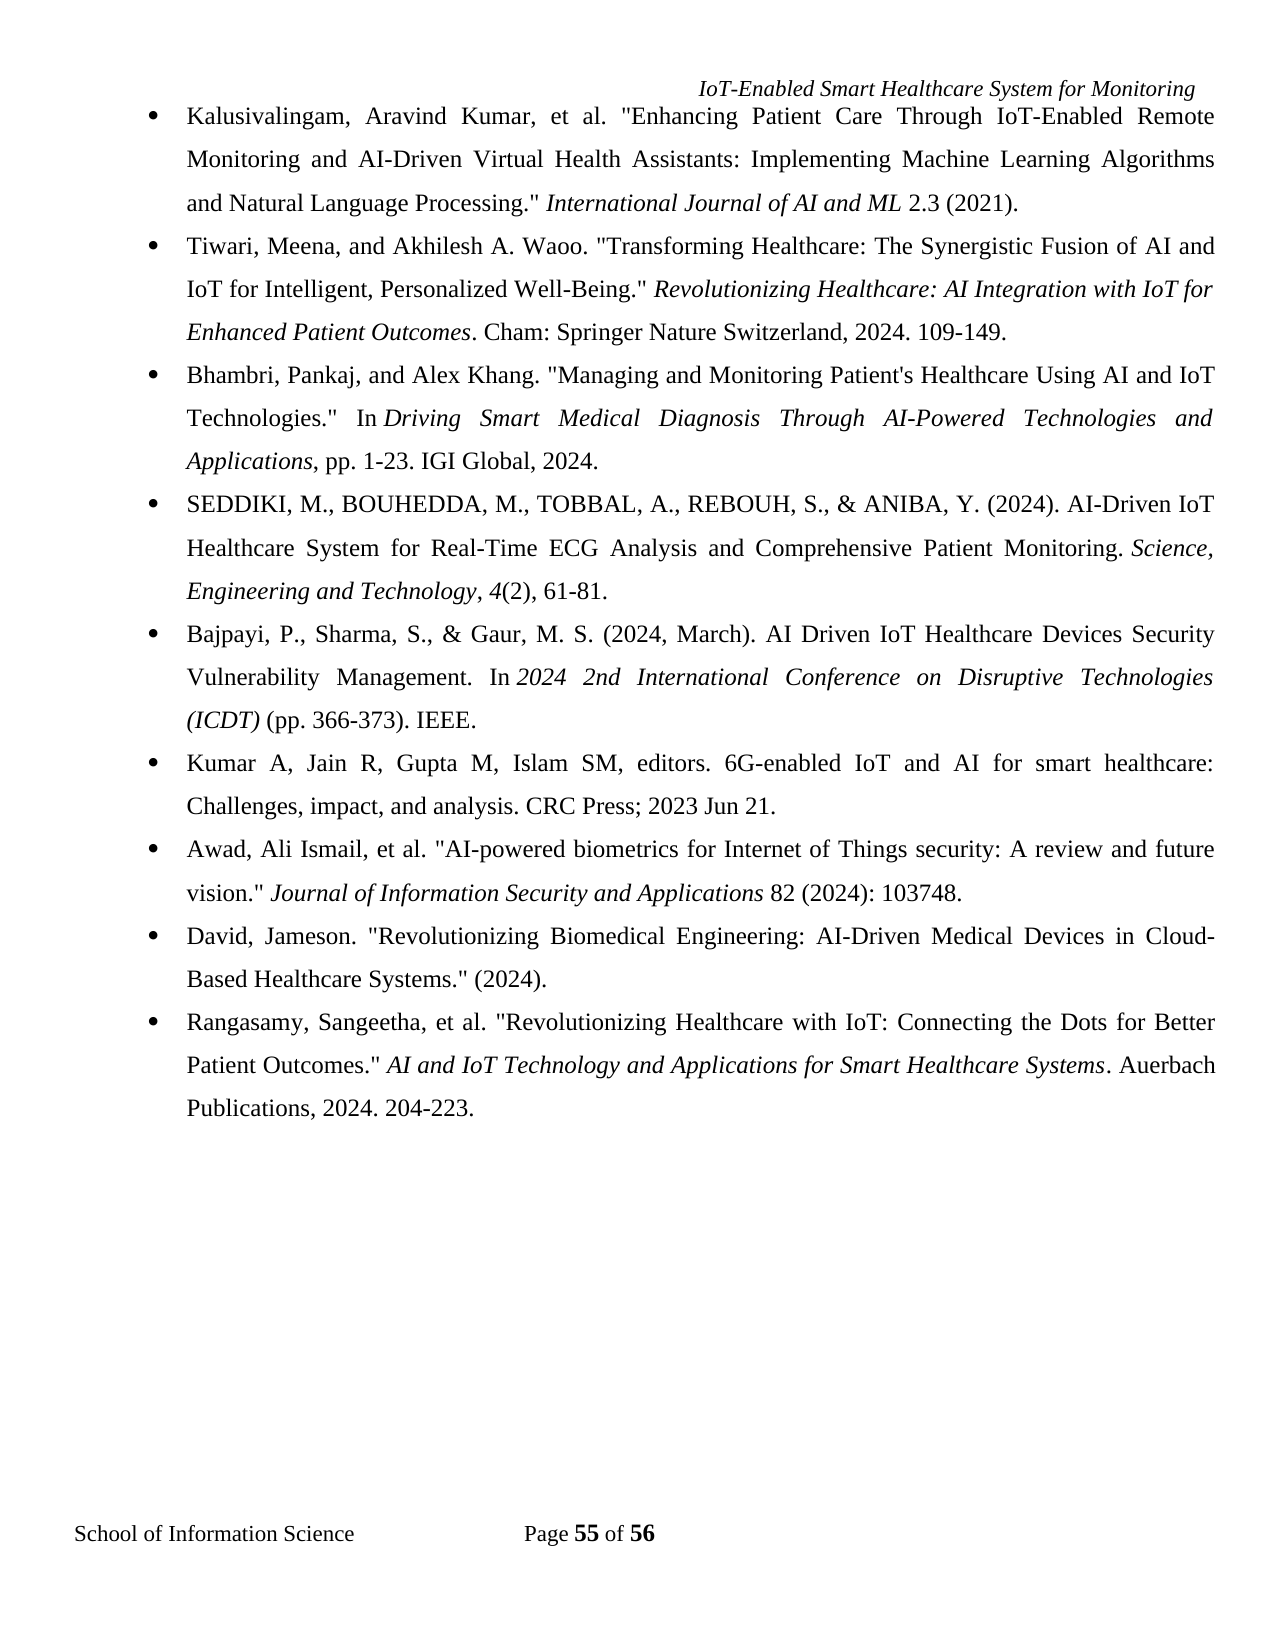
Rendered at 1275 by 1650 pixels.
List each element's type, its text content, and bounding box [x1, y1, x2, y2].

list Tiwari, Meena, and Akhilesh A. Waoo. "Transforming Healthcare: The Synergistic Fusion of AI and IoT for Intelligent, Personalized Well-Being." Revolutionizing Healthcare: AI Integration with IoT for Enhanced Patient Outcomes. Cham: Springer Nature Switzerland, 2024. 109-149. [149, 231, 1216, 346]
list SEDDIKI, M., BOUHEDDA, M., TOBBAL, A., REBOUH, S., & ANIBA, Y. (2024). AI-Driven IoT Healthcare System for Real-Time ECG Analysis and Comprehensive Patient Monitoring. Science, Engineering and Technology, 4(2), 61-81. [149, 489, 1216, 604]
list Kumar A, Jain R, Gupta M, Islam SM, editors. 6G-enabled IoT and AI for smart healthcare: Challenges, impact, and analysis. CRC Press; 2023 Jun 21. [149, 748, 1216, 820]
list Kalusivalingam, Aravind Kumar, et al. "Enhancing Patient Care Through IoT-Enabled Remote Monitoring and AI-Driven Virtual Health Assistants: Implementing Machine Learning Algorithms and Natural Language Processing." International Journal of AI and ML 2.3 (2021). [149, 101, 1216, 216]
list Awad, Ali Ismail, et al. "AI-powered biometrics for Internet of Things security: A review and future vision." Journal of Information Security and Applications 82 (2024): 103748. [149, 834, 1216, 906]
list Rangasamy, Sangeetha, et al. "Revolutionizing Healthcare with IoT: Connecting the Dots for Better Patient Outcomes." AI and IoT Technology and Applications for Smart Healthcare Systems. Auerbach Publications, 2024. 204-223. [149, 1007, 1216, 1122]
list Bajpayi, P., Sharma, S., & Gaur, M. S. (2024, March). AI Driven IoT Healthcare Devices Security Vulnerability Management. In 2024 2nd International Conference on Disruptive Technologies (ICDT) (pp. 366-373). IEEE. [149, 619, 1216, 734]
list David, Jameson. "Revolutionizing Biomedical Engineering: AI-Driven Medical Devices in Cloud-Based Healthcare Systems." (2024). [149, 921, 1216, 993]
list Bhambri, Pankaj, and Alex Khang. "Managing and Monitoring Patient's Healthcare Using AI and IoT Technologies." In Driving Smart Medical Diagnosis Through AI-Powered Technologies and Applications, pp. 1-23. IGI Global, 2024. [149, 360, 1216, 475]
